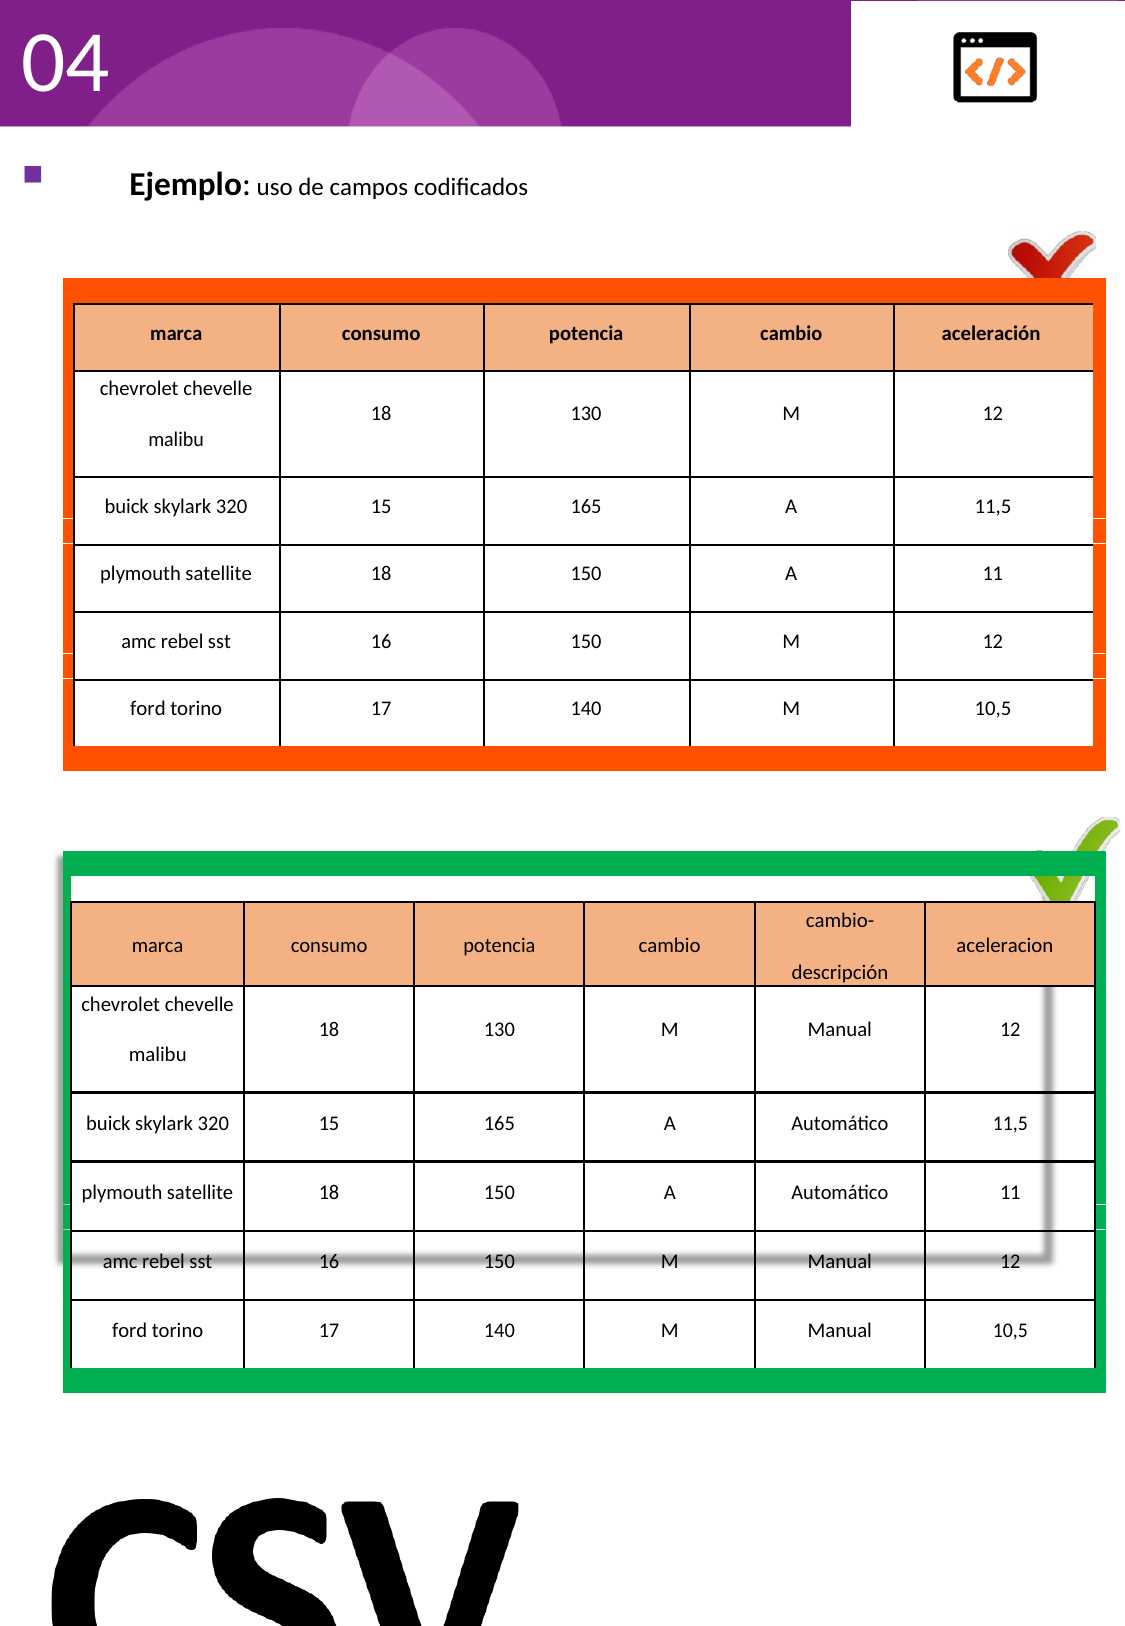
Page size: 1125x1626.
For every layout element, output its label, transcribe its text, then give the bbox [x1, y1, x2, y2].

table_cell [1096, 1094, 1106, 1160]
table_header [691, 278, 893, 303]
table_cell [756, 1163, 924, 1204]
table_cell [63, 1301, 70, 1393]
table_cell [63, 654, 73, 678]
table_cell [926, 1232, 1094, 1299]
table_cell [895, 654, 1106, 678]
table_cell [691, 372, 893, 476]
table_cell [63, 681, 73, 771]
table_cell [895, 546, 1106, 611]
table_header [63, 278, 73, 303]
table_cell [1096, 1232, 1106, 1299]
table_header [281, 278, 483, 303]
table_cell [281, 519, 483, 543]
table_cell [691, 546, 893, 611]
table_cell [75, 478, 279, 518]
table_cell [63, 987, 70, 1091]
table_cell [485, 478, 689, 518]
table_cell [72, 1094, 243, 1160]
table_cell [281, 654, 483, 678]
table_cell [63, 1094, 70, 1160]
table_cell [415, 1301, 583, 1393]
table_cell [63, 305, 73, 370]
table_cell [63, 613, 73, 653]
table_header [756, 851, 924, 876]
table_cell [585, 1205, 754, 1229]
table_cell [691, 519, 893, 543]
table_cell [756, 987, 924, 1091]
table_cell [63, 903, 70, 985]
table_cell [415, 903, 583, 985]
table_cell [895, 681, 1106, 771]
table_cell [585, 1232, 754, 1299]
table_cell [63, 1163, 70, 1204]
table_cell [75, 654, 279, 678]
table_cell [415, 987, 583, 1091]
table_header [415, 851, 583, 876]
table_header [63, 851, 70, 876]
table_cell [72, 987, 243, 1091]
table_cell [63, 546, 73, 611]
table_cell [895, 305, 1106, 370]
picture [1008, 231, 1097, 278]
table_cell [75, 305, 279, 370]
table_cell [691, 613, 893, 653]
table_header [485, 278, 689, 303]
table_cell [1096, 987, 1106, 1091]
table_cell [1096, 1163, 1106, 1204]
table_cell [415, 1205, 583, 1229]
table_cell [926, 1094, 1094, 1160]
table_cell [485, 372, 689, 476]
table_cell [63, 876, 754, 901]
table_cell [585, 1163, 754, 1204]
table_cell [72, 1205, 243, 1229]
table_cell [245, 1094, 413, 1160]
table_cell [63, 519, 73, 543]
picture [51, 1498, 519, 1626]
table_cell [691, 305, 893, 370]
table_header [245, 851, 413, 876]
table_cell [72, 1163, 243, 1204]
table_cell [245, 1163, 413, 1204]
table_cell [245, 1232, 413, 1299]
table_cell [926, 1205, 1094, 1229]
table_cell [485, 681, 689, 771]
list Ejemplo: uso de campos codificados [21, 132, 1064, 209]
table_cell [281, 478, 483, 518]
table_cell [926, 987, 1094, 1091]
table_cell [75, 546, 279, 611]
picture [0, 0, 1125, 130]
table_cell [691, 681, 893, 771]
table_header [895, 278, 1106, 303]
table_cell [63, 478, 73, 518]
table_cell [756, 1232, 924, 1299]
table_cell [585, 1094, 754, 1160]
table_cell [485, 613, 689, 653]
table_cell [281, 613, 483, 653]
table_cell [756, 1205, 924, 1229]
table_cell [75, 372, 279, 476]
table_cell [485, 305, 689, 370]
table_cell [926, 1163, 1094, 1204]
picture [48, 817, 1121, 1272]
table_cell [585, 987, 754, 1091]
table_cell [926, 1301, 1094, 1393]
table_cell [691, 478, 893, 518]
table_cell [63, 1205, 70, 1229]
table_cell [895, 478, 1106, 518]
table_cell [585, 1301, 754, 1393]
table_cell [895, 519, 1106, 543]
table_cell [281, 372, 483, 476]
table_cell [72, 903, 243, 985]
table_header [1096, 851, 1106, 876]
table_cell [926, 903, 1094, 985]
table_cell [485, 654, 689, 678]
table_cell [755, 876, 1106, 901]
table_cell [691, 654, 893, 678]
text 04 [21, 6, 1064, 113]
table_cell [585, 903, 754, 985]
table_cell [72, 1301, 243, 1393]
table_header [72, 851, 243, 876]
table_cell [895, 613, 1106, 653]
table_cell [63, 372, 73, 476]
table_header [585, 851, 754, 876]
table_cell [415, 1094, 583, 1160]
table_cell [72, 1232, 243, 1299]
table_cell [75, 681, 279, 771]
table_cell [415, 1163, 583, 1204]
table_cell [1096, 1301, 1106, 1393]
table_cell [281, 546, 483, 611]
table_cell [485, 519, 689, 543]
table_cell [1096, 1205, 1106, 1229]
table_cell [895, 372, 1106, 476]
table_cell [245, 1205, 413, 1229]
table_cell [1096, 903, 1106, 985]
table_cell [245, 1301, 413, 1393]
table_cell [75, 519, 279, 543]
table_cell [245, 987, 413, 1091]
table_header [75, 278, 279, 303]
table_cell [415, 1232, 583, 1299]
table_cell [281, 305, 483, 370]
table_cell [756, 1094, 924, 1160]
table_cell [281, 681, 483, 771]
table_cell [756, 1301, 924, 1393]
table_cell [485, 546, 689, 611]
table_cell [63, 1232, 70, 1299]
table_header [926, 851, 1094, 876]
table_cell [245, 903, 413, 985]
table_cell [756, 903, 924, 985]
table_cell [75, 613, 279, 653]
